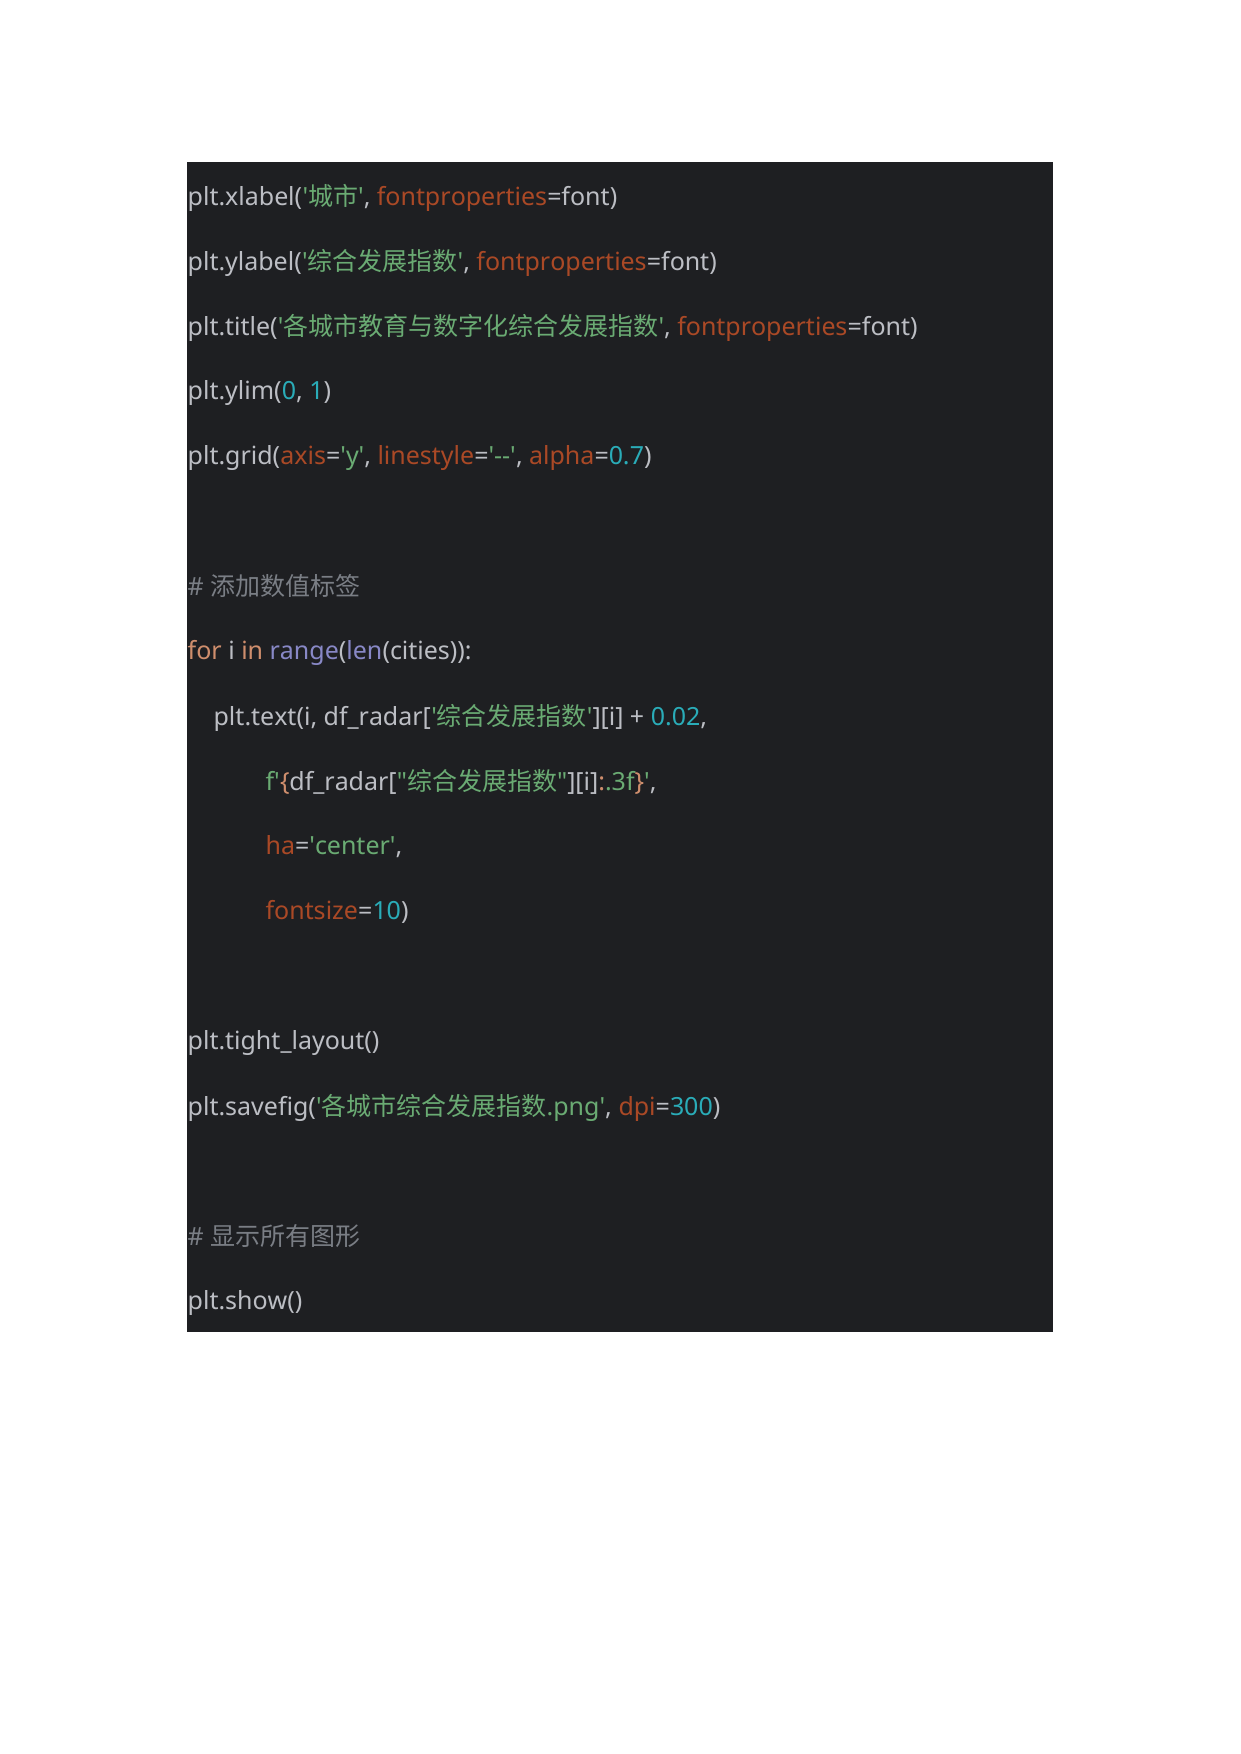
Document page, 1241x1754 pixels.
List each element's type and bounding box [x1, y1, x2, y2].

text [187, 162, 1053, 1332]
